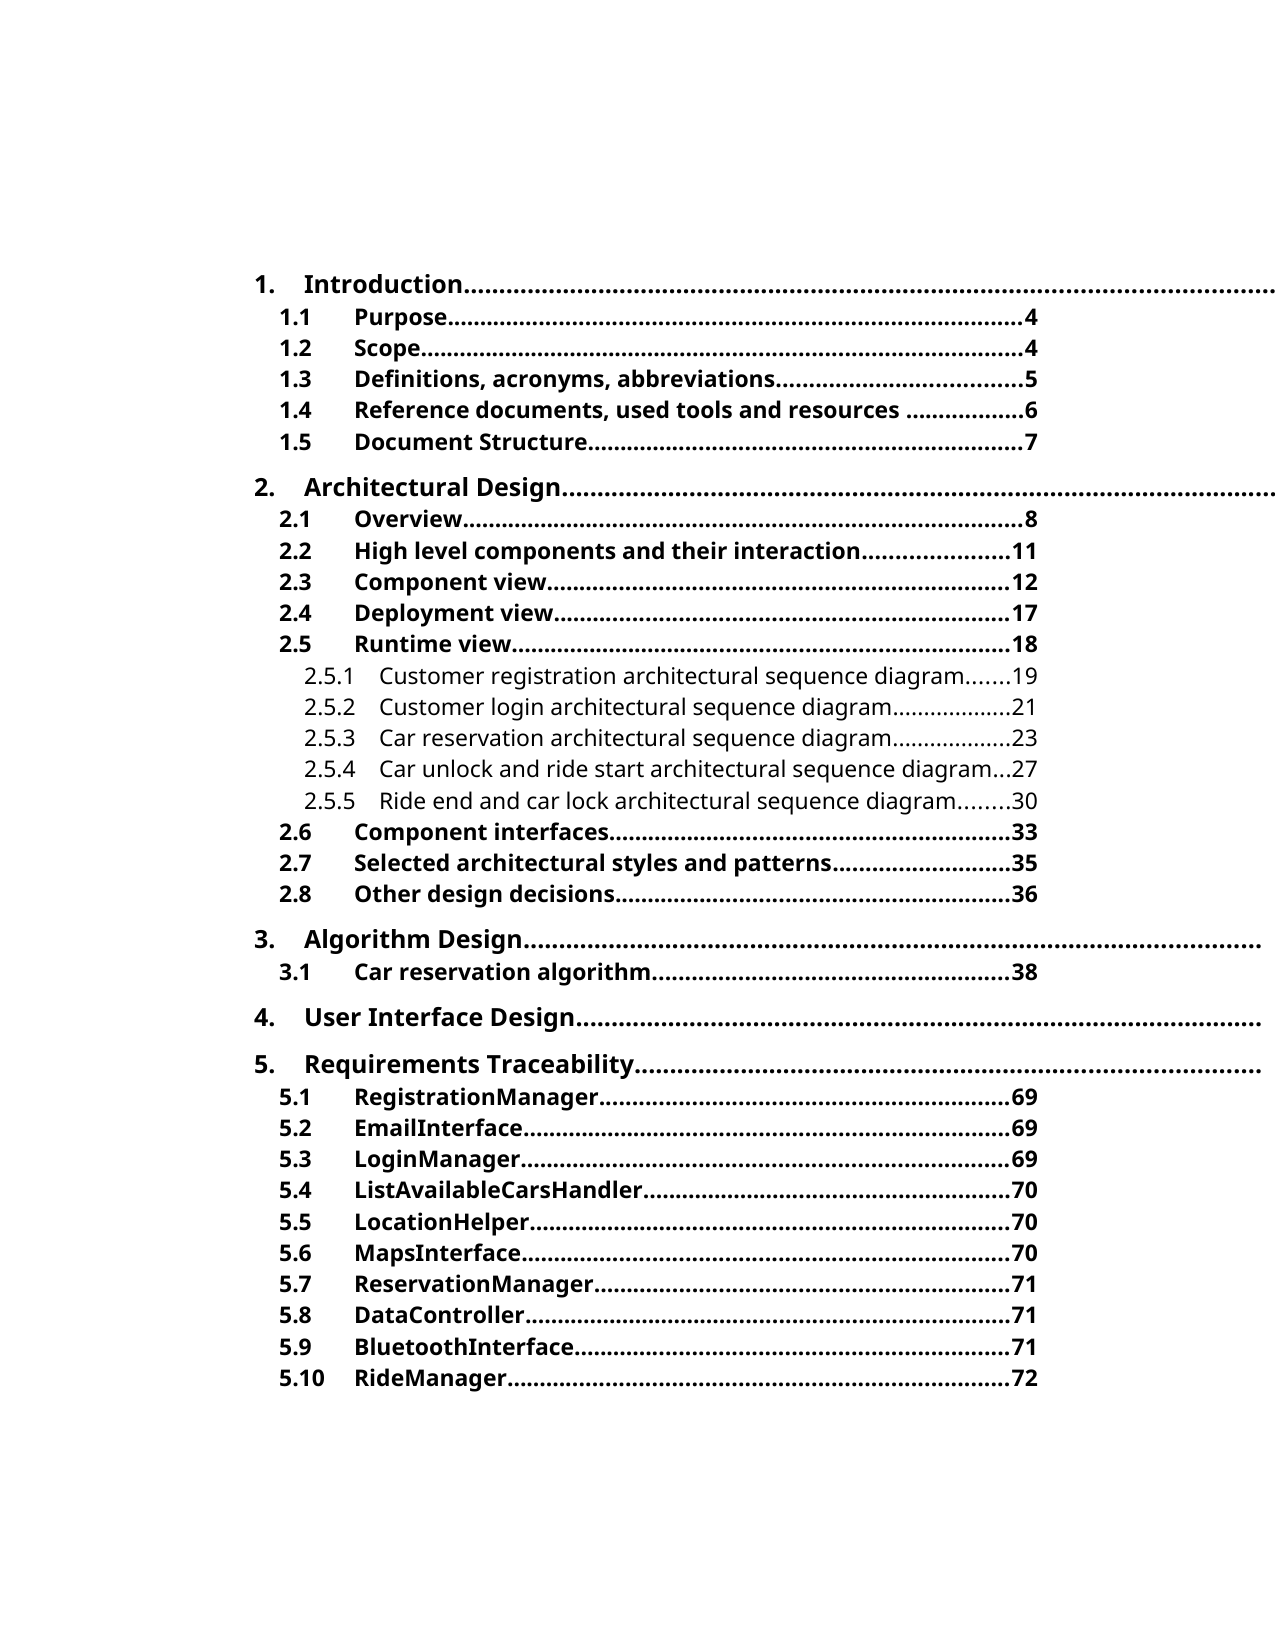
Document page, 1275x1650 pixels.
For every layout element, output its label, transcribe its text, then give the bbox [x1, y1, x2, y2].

text 2.6 Component interfaces 33 [279, 816, 1039, 847]
text 3.1 Car reservation algorithm 38 [279, 956, 1039, 987]
text 5.1 RegistrationManager 69 [279, 1081, 1039, 1112]
text 2.1 Overview 8 [279, 503, 1039, 534]
text 2.3 Component view 12 [279, 566, 1039, 597]
text 5.2 EmailInterface 69 [279, 1112, 1039, 1143]
text 2.5.2 Customer login architectural sequence diagram 21 [304, 691, 1039, 722]
text 2.7 Selected architectural styles and patterns 35 [279, 847, 1039, 878]
text 1.5 Document Structure 7 [279, 426, 1039, 457]
text 2.5.5 Ride end and car lock architectural sequence diagram 30 [304, 784, 1039, 816]
text 2.2 High level components and their interaction 11 [279, 534, 1039, 566]
text 5.5 LocationHelper 70 [279, 1206, 1039, 1237]
text 5.4 ListAvailableCarsHandler 70 [279, 1174, 1039, 1206]
text 1.2 Scope 4 [279, 332, 1039, 363]
text 2.5.4 Car unlock and ride start architectural sequence diagram 27 [304, 753, 1039, 784]
text 2. Architectural Design 8 [254, 469, 1039, 503]
text 5.3 LoginManager 69 [279, 1143, 1039, 1174]
text 1.4 Reference documents, used tools and resources 6 [279, 394, 1039, 426]
text 4. User Interface Design 47 [254, 1000, 1039, 1034]
text 5.7 ReservationManager 71 [279, 1268, 1039, 1299]
text 2.8 Other design decisions 36 [279, 878, 1039, 909]
text 2.5 Runtime view 18 [279, 628, 1039, 659]
text 1.3 Definitions, acronyms, abbreviations 5 [279, 363, 1039, 394]
text 5.10 RideManager 72 [279, 1362, 1039, 1393]
text 3. Algorithm Design 37 [254, 922, 1039, 956]
text 5.8 DataController 71 [279, 1299, 1039, 1331]
text 1.1 Purpose 4 [279, 301, 1039, 332]
text 5. Requirements Traceability 69 [254, 1046, 1039, 1081]
text 2.4 Deployment view 17 [279, 597, 1039, 628]
text 5.9 BluetoothInterface 71 [279, 1331, 1039, 1362]
text 2.5.1 Customer registration architectural sequence diagram 19 [304, 659, 1039, 691]
text 2.5.3 Car reservation architectural sequence diagram 23 [304, 722, 1039, 753]
text 1. Introduction 4 [254, 266, 1039, 301]
text 5.6 MapsInterface 70 [279, 1237, 1039, 1268]
